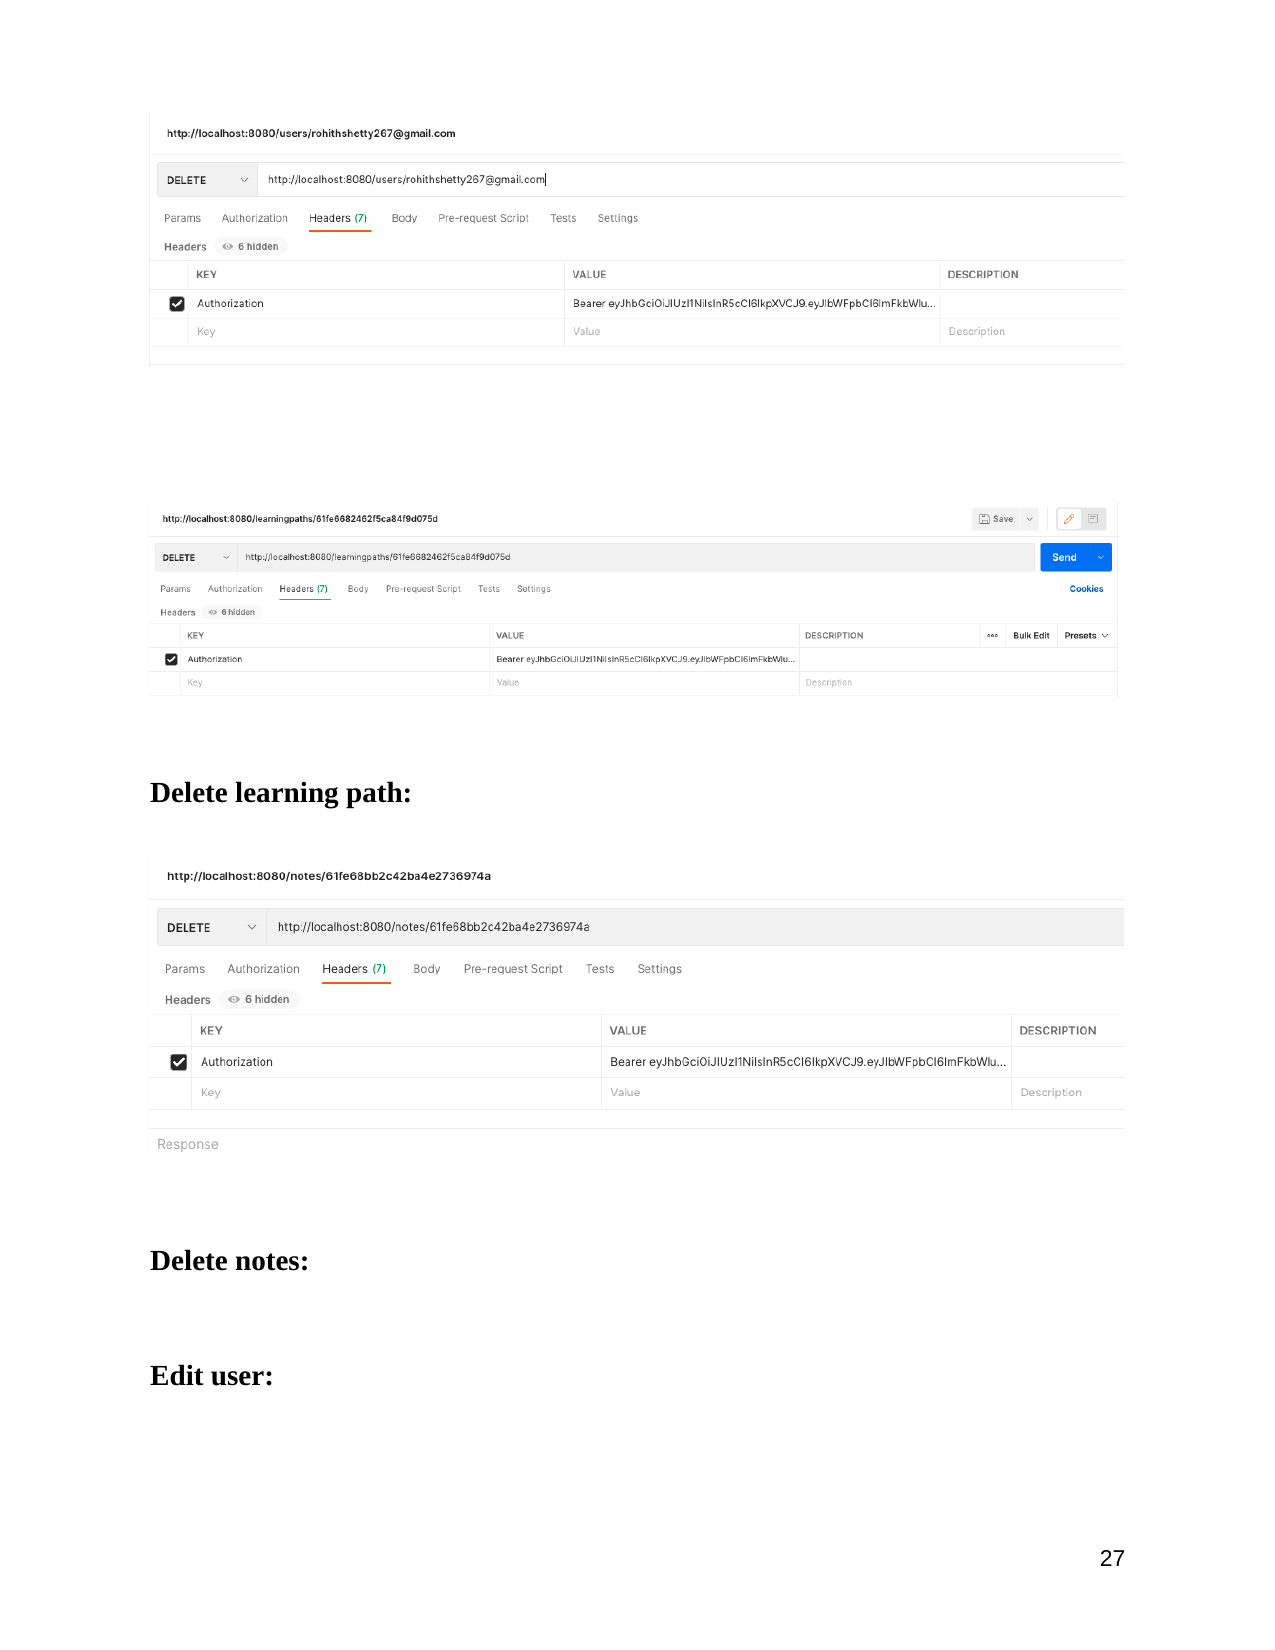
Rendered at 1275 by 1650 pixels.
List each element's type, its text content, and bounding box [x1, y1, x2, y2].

text Delete notes: [150, 1243, 1125, 1276]
picture [148, 853, 1124, 1155]
text Edit user: [150, 1358, 1125, 1392]
picture [148, 502, 1124, 698]
text Delete learning path: [150, 775, 1125, 809]
picture [148, 113, 1124, 367]
